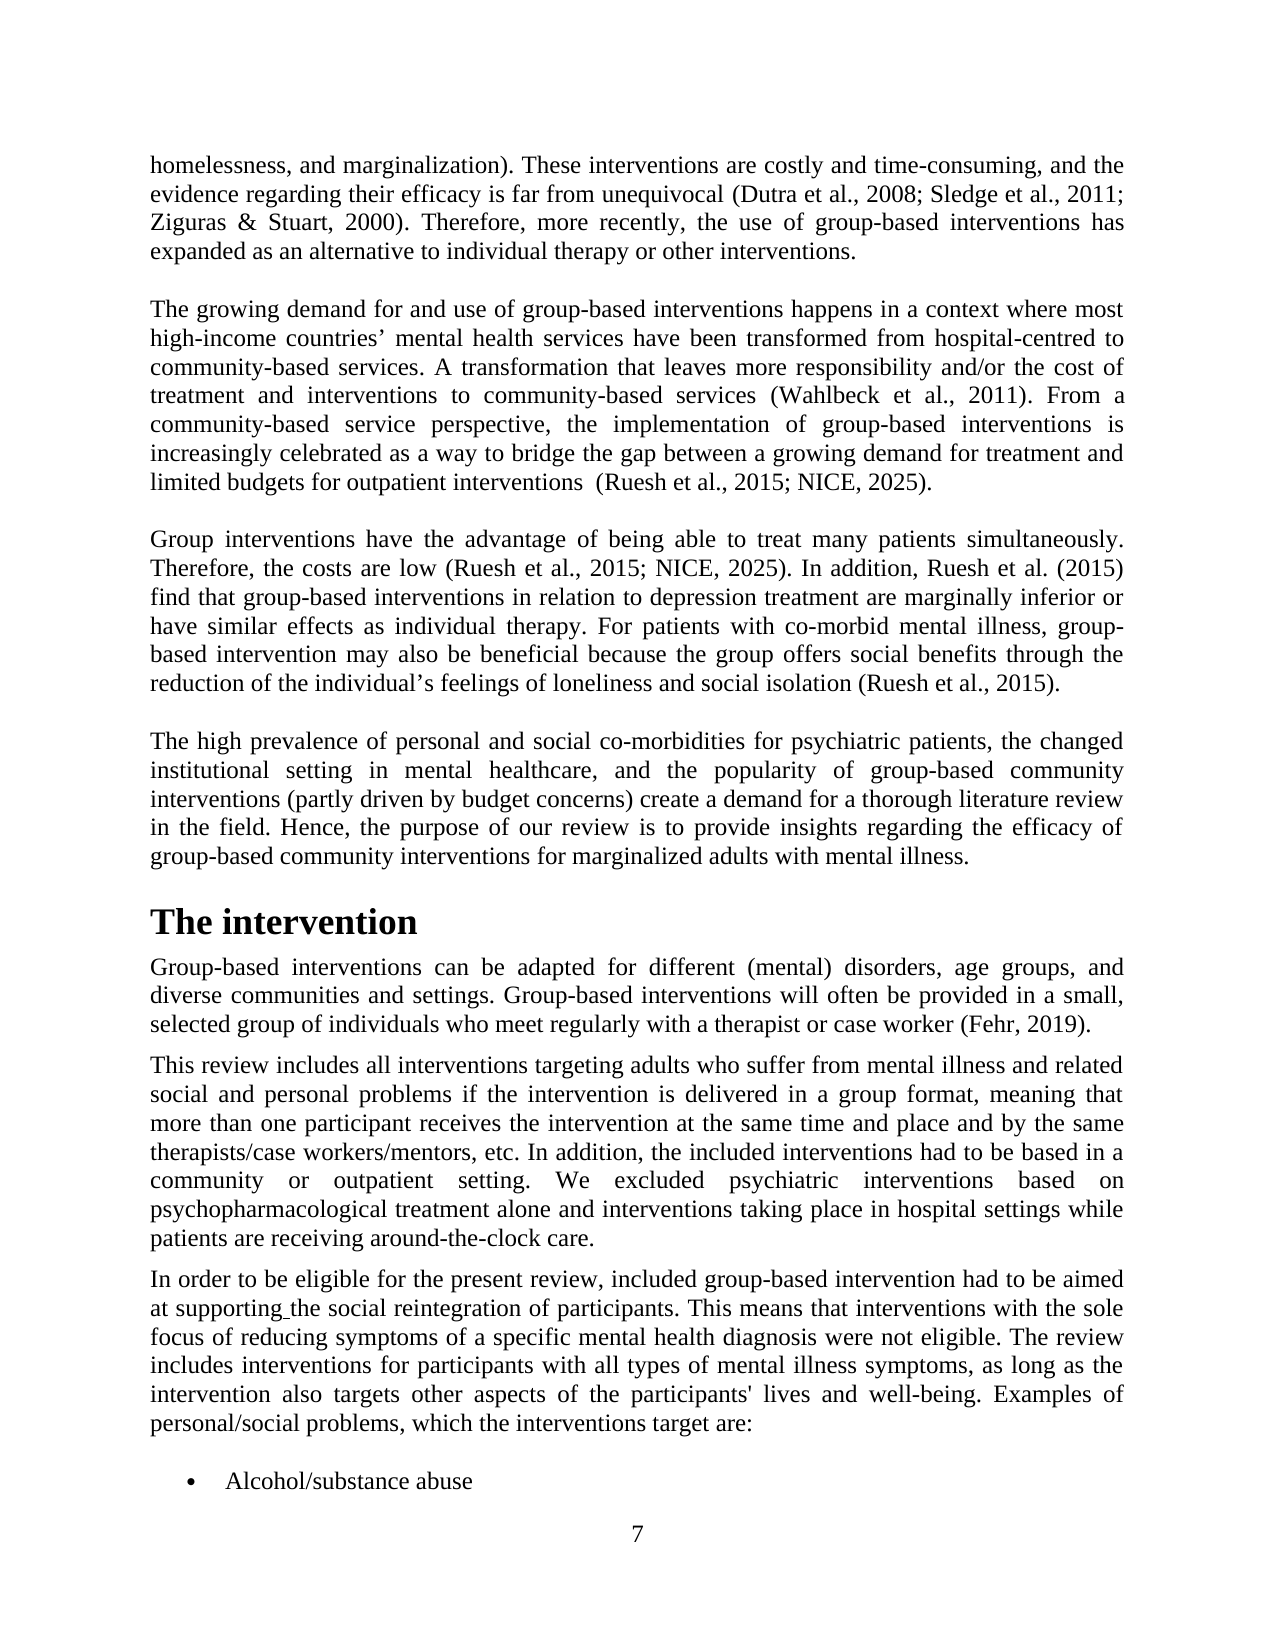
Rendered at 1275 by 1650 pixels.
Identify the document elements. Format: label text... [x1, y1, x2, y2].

list Alcohol/substance abuse [187, 1466, 1125, 1494]
text Group-based interventions can be adapted for different (mental) disorders, age groups, and diverse communities and settings. Group-based interventions will often be provided in a small, selected group of individuals who meet regularly with a therapist or case worker (Fehr, 2019). [150, 952, 1125, 1038]
text In order to be eligible for the present review, included group-based intervention had to be aimed at supporting the social reintegration of participants. This means that interventions with the sole focus of reducing symptoms of a specific mental health diagnosis were not eligible. The review includes interventions for participants with all types of mental illness symptoms, as long as the intervention also targets other aspects of the participants' lives and well-being. Examples of personal/social problems, which the interventions target are: [150, 1264, 1125, 1437]
text The growing demand for and use of group-based interventions happens in a context where most high-income countries’ mental health services have been transformed from hospital-centred to community-based services. A transformation that leaves more responsibility and/or the cost of treatment and interventions to community-based services (Wahlbeck et al., 2011). From a community-based service perspective, the implementation of group-based interventions is increasingly celebrated as a way to bridge the gap between a growing demand for treatment and limited budgets for outpatient interventions (Ruesh et al., 2015; NICE, 2025). [150, 294, 1125, 495]
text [150, 150, 1125, 265]
text The high prevalence of personal and social co-morbidities for psychiatric patients, the changed institutional setting in mental healthcare, and the popularity of group-based community interventions (partly driven by budget concerns) create a demand for a thorough literature review in the field. Hence, the purpose of our review is to provide insights regarding the efficacy of group-based community interventions for marginalized adults with mental illness. [150, 726, 1125, 870]
subtitle The intervention [150, 899, 1125, 942]
text This review includes all interventions targeting adults who suffer from mental illness and related social and personal problems if the intervention is delivered in a group format, meaning that more than one participant receives the intervention at the same time and place and by the same therapists/case workers/mentors, etc. In addition, the included interventions had to be based in a community or outpatient setting. We excluded psychiatric interventions based on psychopharmacological treatment alone and interventions taking place in hospital settings while patients are receiving around-the-clock care. [150, 1050, 1125, 1252]
text Group interventions have the advantage of being able to treat many patients simultaneously. Therefore, the costs are low (Ruesh et al., 2015; NICE, 2025). In addition, Ruesh et al. (2015) find that group-based interventions in relation to depression treatment are marginally inferior or have similar effects as individual therapy. For patients with co-morbid mental illness, group-based intervention may also be beneficial because the group offers social benefits through the reduction of the individual’s feelings of loneliness and social isolation (Ruesh et al., 2015). [150, 524, 1125, 697]
